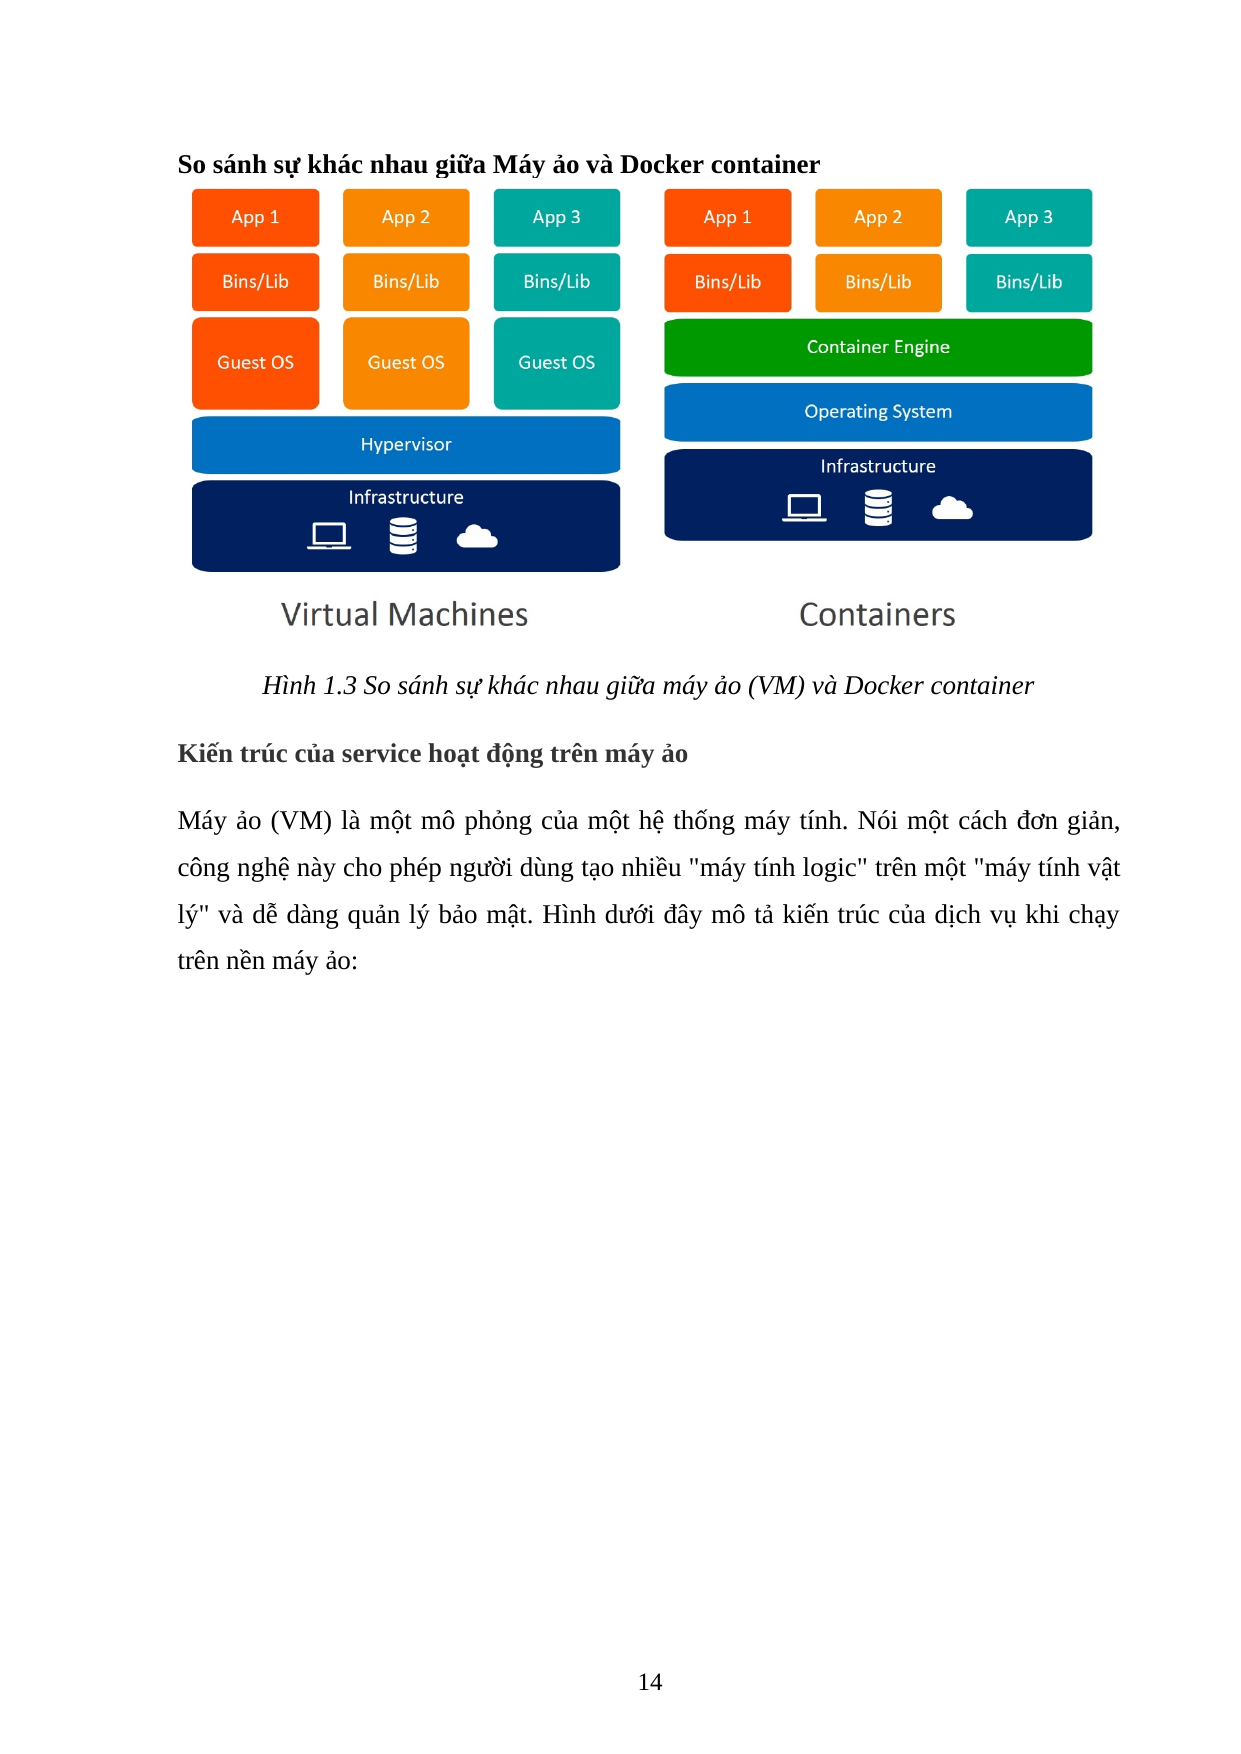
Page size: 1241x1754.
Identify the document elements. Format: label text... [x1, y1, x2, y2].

text Kiến trúc của service hoạt động trên máy ảo [177, 737, 1122, 768]
text Hình 1.3 So sánh sự khác nhau giữa máy ảo (VM) và Docker container [177, 669, 1122, 701]
text Máy ảo (VM) là một mô phỏng của một hệ thống máy tính. Nói một cách đơn giản, công nghệ này cho phép người dùng tạo nhiều "máy tính logic" trên một "máy tính vật lý" và dễ dàng quản lý bảo mật. Hình dưới đây mô tả kiến trúc của dịch vụ khi chạy trên nền máy ảo: [177, 804, 1122, 976]
text So sánh sự khác nhau giữa Máy ảo và Docker container [177, 148, 1122, 179]
picture [177, 178, 1106, 649]
